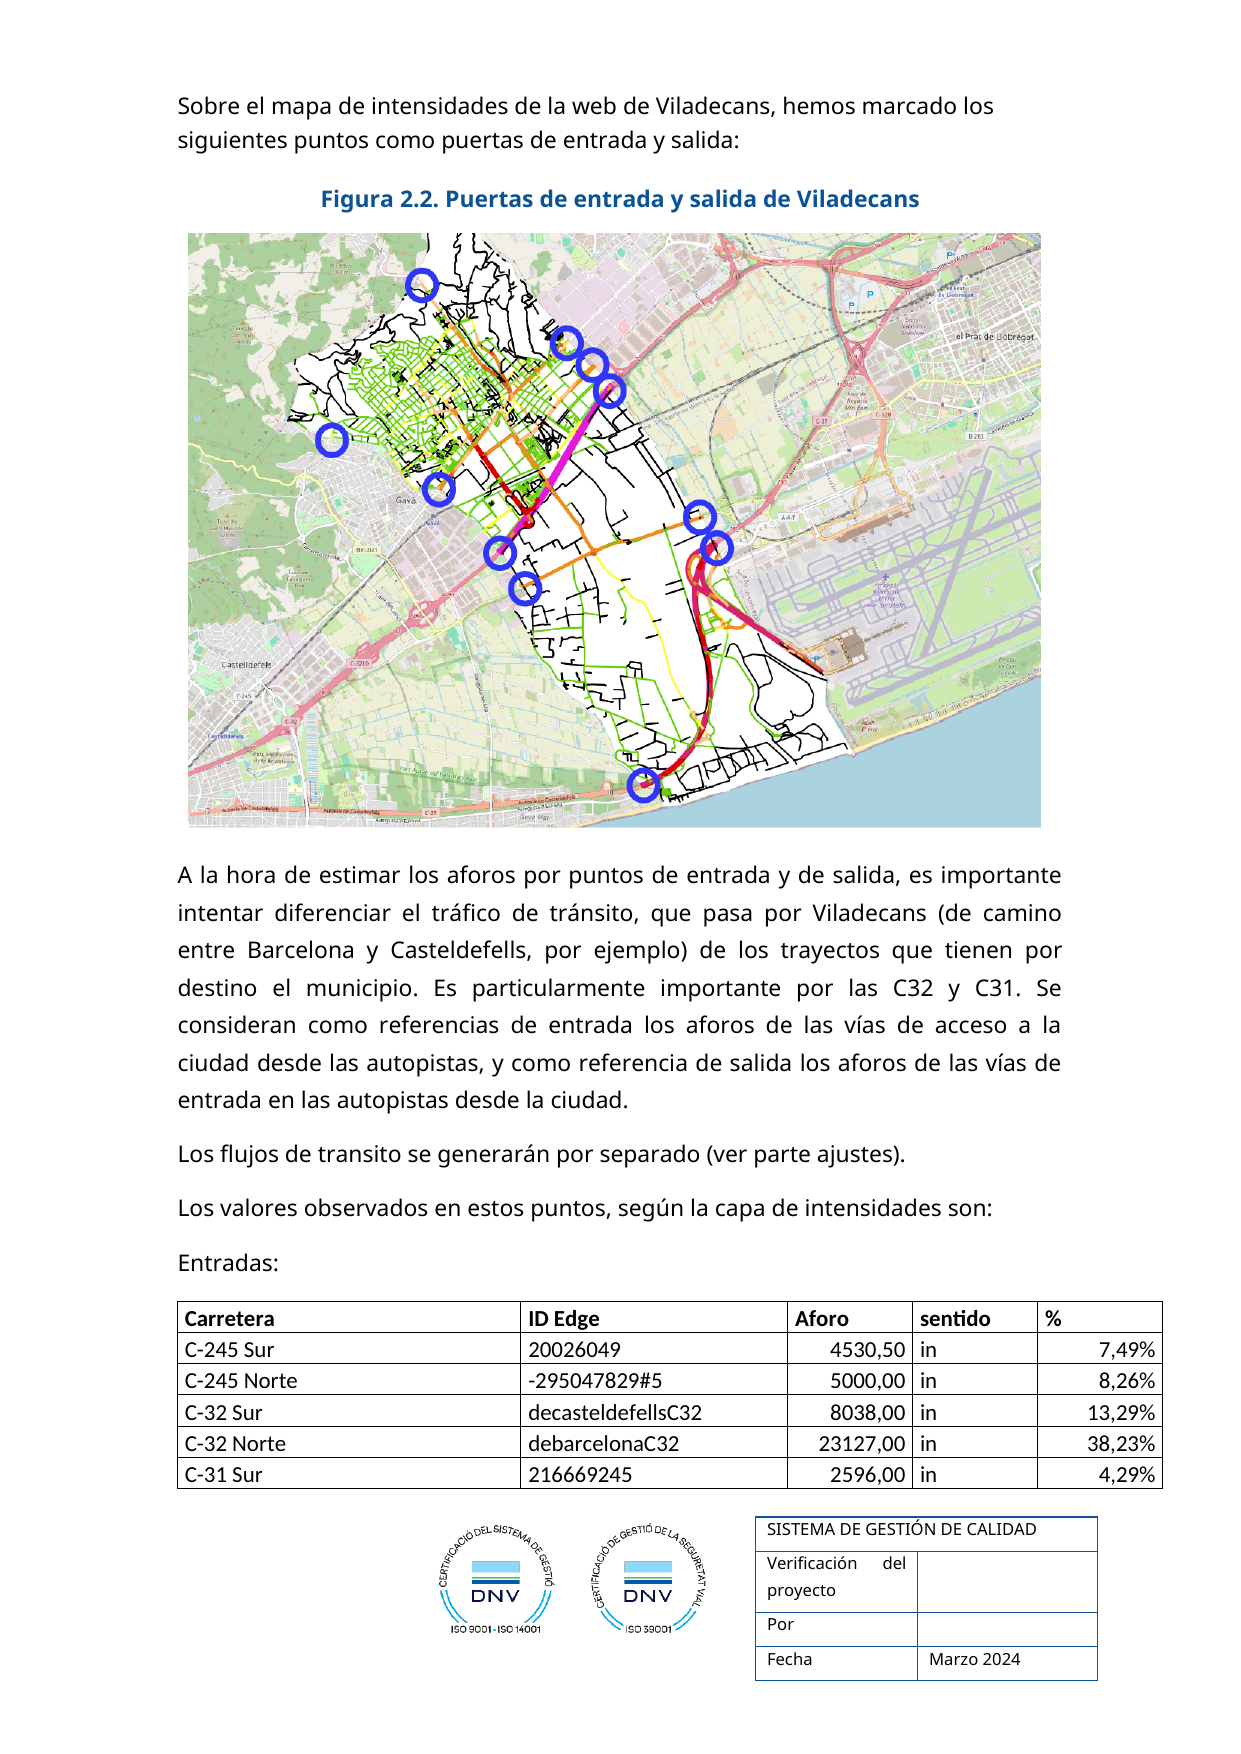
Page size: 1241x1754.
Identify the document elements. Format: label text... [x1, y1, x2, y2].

table_cell 8038,00 [788, 1395, 912, 1426]
text Entradas: [177, 1246, 1063, 1278]
text Sobre el mapa de intensidades de la web de Viladecans, hemos marcado los siguientes puntos como puertas de entrada y salida: [177, 90, 1063, 155]
table_cell in [913, 1395, 1037, 1426]
table_cell decasteldefellsC32 [521, 1395, 787, 1426]
table_cell in [913, 1427, 1037, 1457]
table_cell in [913, 1333, 1037, 1363]
table_cell in [913, 1364, 1037, 1394]
table_cell 7,49% [1038, 1333, 1162, 1363]
table_header ID Edge [521, 1302, 787, 1332]
table_cell in [913, 1458, 1037, 1488]
table_cell 20026049 [521, 1333, 787, 1363]
text Los flujos de transito se generarán por separado (ver parte ajustes). [177, 1138, 1063, 1169]
table_cell 4530,50 [788, 1333, 912, 1363]
picture [582, 1516, 714, 1635]
table_cell 8,26% [1038, 1364, 1162, 1394]
table_cell C-245 Sur [178, 1333, 520, 1363]
table_cell C-31 Sur [178, 1458, 520, 1488]
table_cell C-32 Norte [178, 1427, 520, 1457]
text A la hora de estimar los aforos por puntos de entrada y de salida, es importante intentar diferenciar el tráfico de tránsito, que pasa por Viladecans (de camino entre Barcelona y Casteldefells, por ejemplo) de los trayectos que tienen por destino el municipio. Es particularmente importante por las C32 y C31. Se consideran como referencias de entrada los aforos de las vías de acceso a la ciudad desde las autopistas, y como referencia de salida los aforos de las vías de entrada en las autopistas desde la ciudad. [177, 859, 1063, 1115]
table_cell 38,23% [1038, 1427, 1162, 1457]
picture [177, 220, 1052, 840]
table_cell 2596,00 [788, 1458, 912, 1488]
table_cell 5000,00 [788, 1364, 912, 1394]
table_header % [1038, 1302, 1162, 1332]
table_cell 13,29% [1038, 1395, 1162, 1426]
table_cell 4,29% [1038, 1458, 1162, 1488]
table_cell C-245 Norte [178, 1364, 520, 1394]
table_cell debarcelonaC32 [521, 1427, 787, 1457]
text Los valores observados en estos puntos, según la capa de intensidades son: [177, 1192, 1063, 1223]
table_header Aforo [788, 1302, 912, 1332]
table_cell C-32 Sur [178, 1395, 520, 1426]
table_cell 216669245 [521, 1458, 787, 1488]
table_cell -295047829#5 [521, 1364, 787, 1394]
table_cell 23127,00 [788, 1427, 912, 1457]
table_header sentido [913, 1302, 1037, 1332]
text Figura 2.2. Puertas de entrada y salida de Viladecans [177, 183, 1063, 214]
picture [430, 1516, 561, 1635]
table_header Carretera [178, 1302, 520, 1332]
